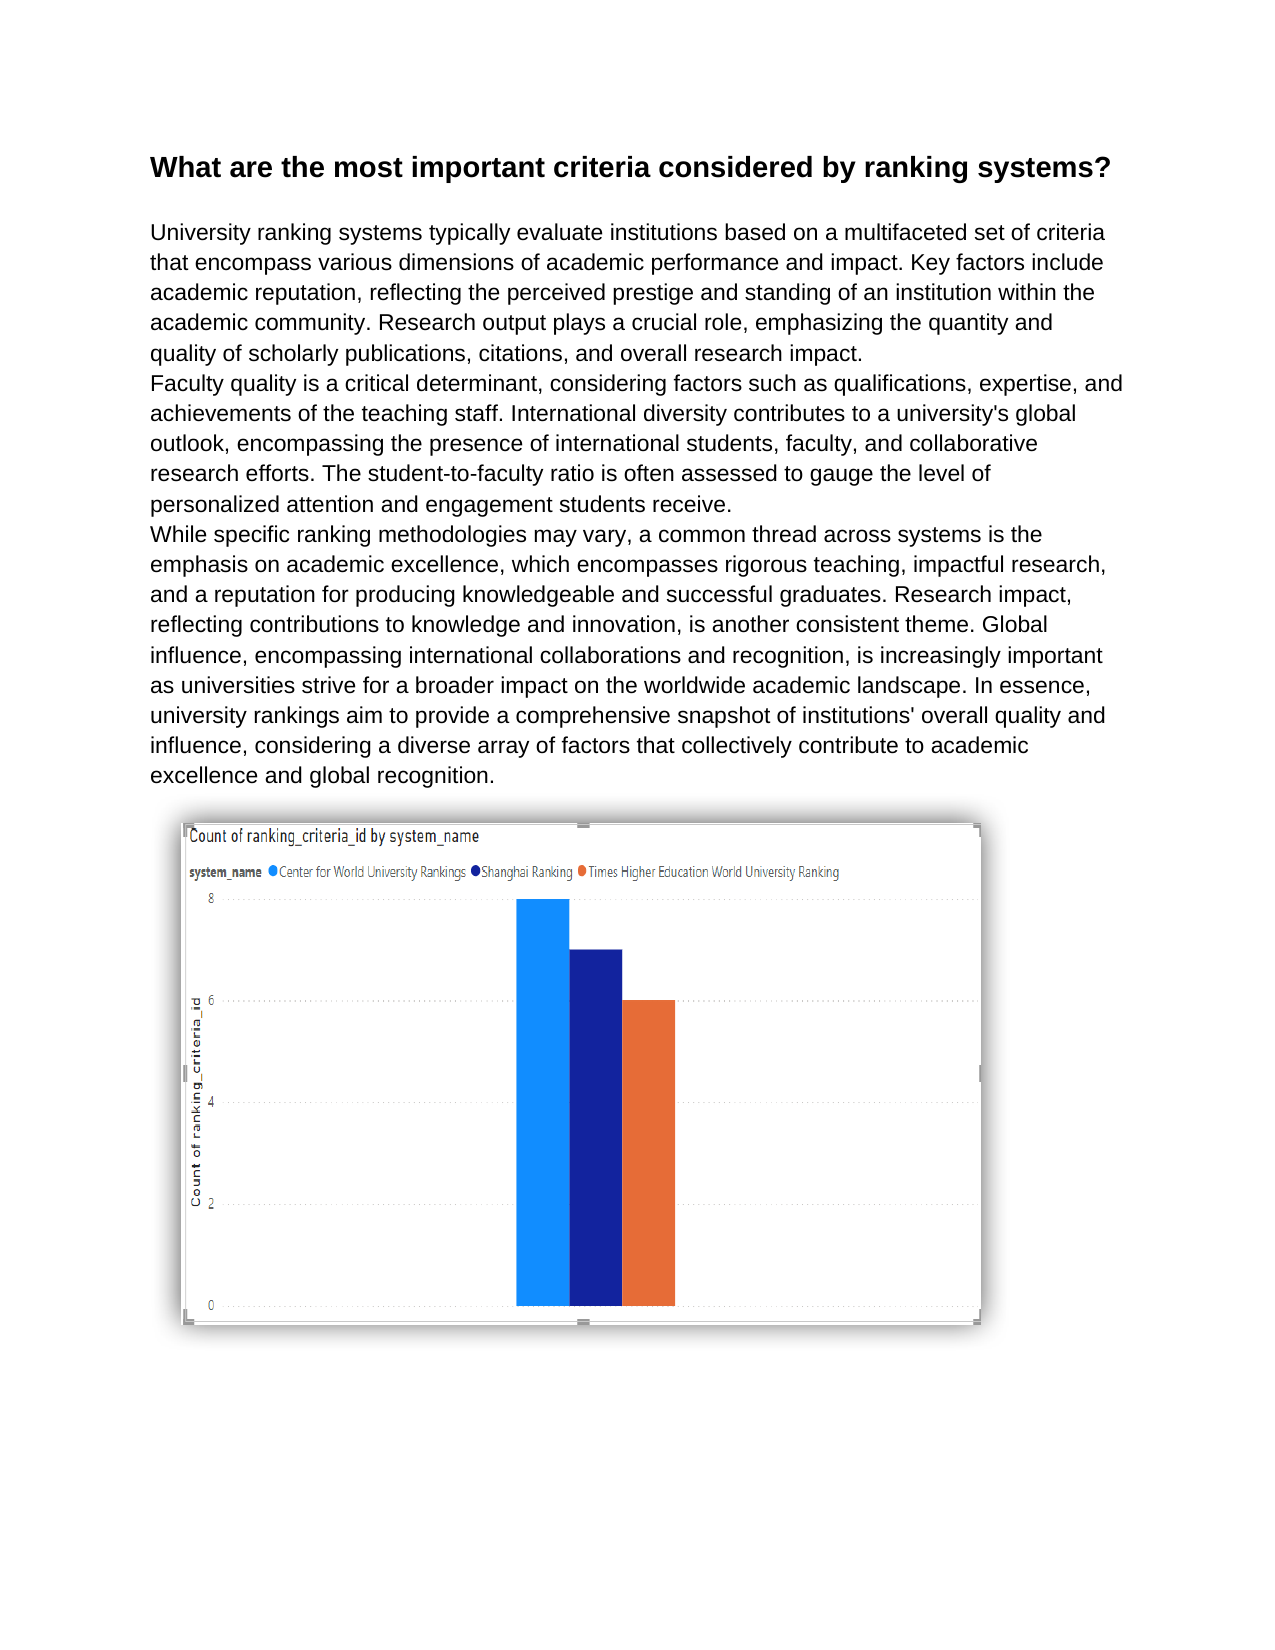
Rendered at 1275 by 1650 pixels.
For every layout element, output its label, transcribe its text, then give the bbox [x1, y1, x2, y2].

text What are the most important criteria considered by ranking systems? [150, 150, 1125, 183]
text While specific ranking methodologies may vary, a common thread across systems is the emphasis on academic excellence, which encompasses rigorous teaching, impactful research, and a reputation for producing knowledgeable and successful graduates. Research impact, reflecting contributions to knowledge and innovation, is another consistent theme. Global influence, encompassing international collaborations and recognition, is increasingly important as universities strive for a broader impact on the worldwide academic landscape. In essence, university rankings aim to provide a comprehensive snapshot of institutions' overall quality and influence, considering a diverse array of factors that collectively contribute to academic excellence and global recognition. [150, 521, 1125, 789]
text Faculty quality is a critical determinant, considering factors such as qualifications, expertise, and achievements of the teaching staff. International diversity contributes to a university's global outlook, encompassing the presence of international students, faculty, and collaborative research efforts. The student-to-faculty ratio is often assessed to gauge the level of personalized attention and engagement students receive. [150, 370, 1125, 517]
text University ranking systems typically evaluate institutions based on a multifaceted set of criteria that encompass various dimensions of academic performance and impact. Key factors include academic reputation, reflecting the perceived prestige and standing of an institution within the academic community. Research output plays a crucial role, emphasizing the quantity and quality of scholarly publications, citations, and overall research impact. [150, 219, 1125, 366]
picture [181, 823, 981, 1325]
